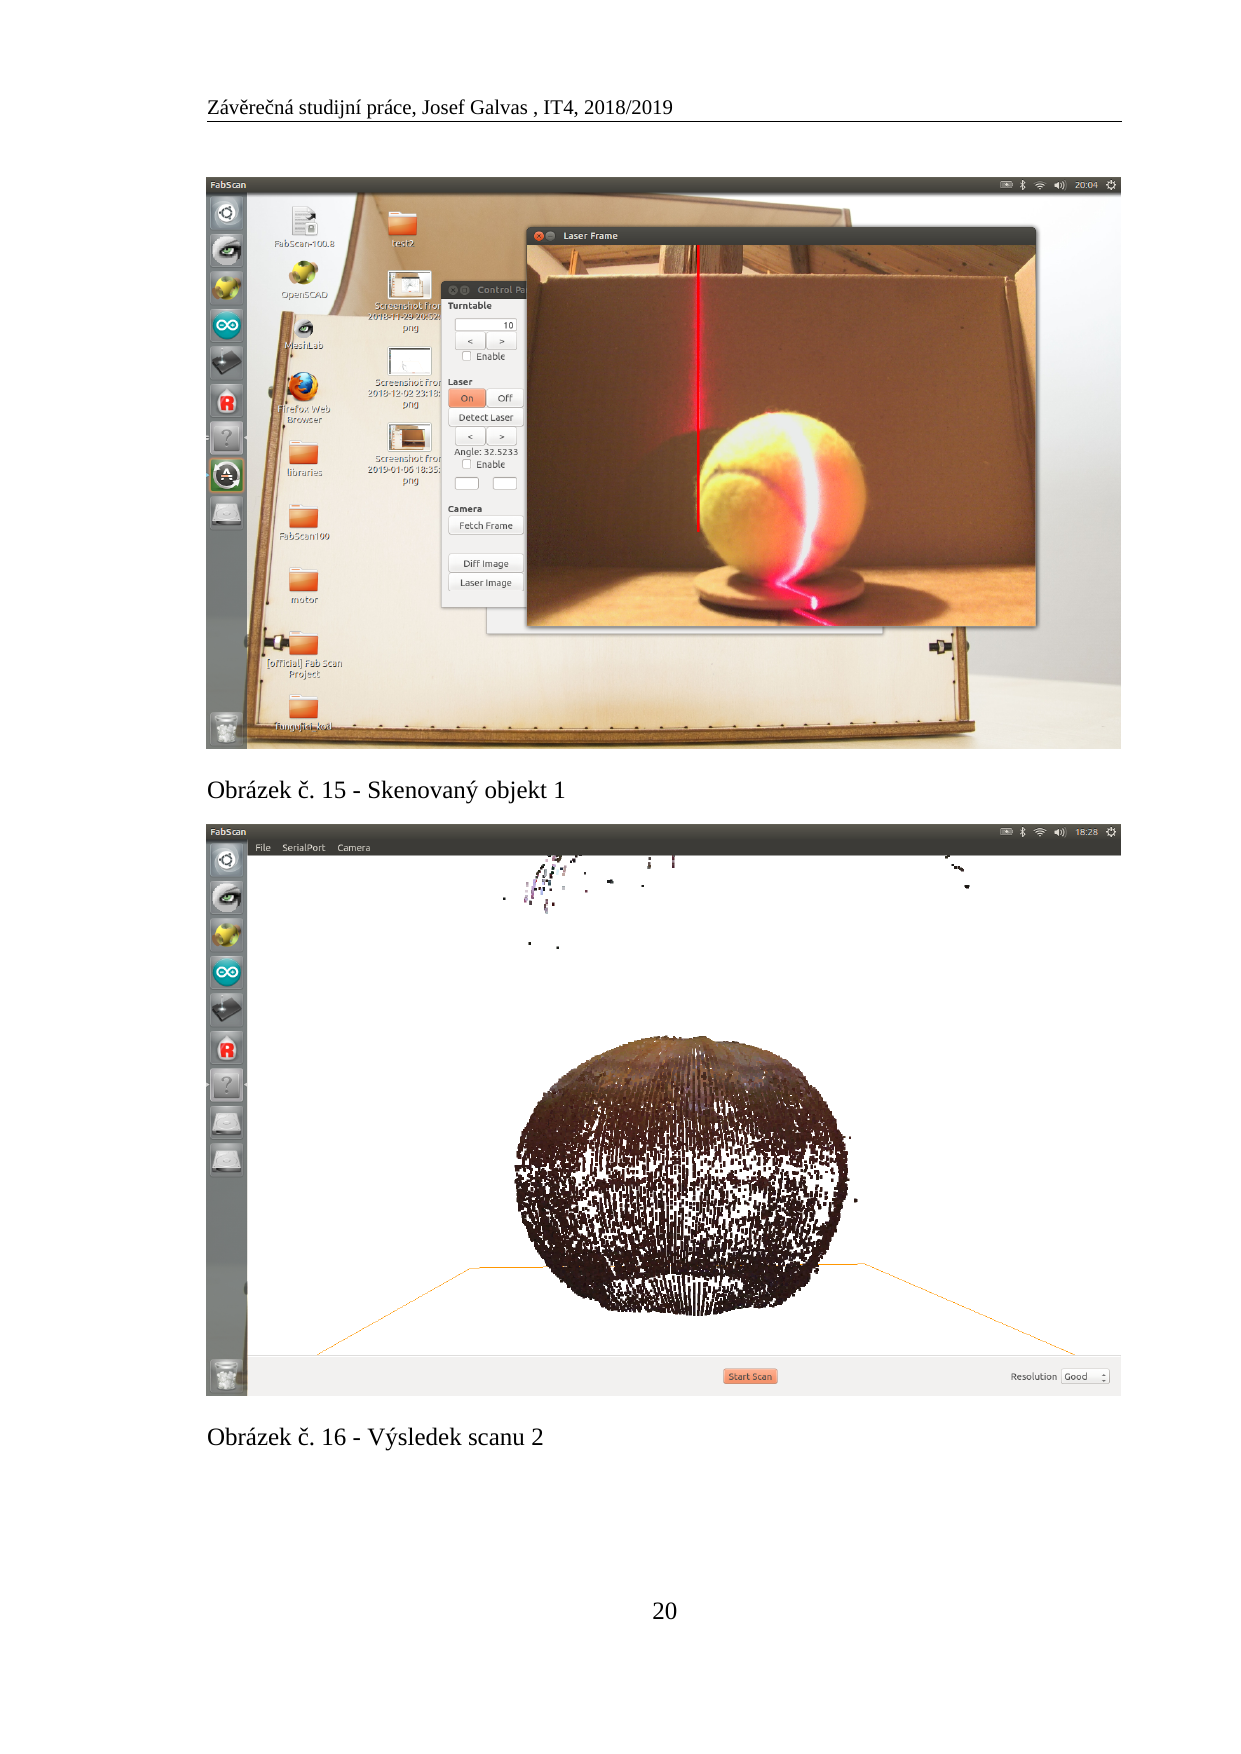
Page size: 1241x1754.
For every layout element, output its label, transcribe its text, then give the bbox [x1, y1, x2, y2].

picture [206, 177, 1121, 749]
text Obrázek č. 15 - Skenovaný objekt 1 [207, 775, 1122, 804]
text Obrázek č. 16 - Výsledek scanu [207, 1422, 1122, 1451]
picture [206, 824, 1121, 1396]
